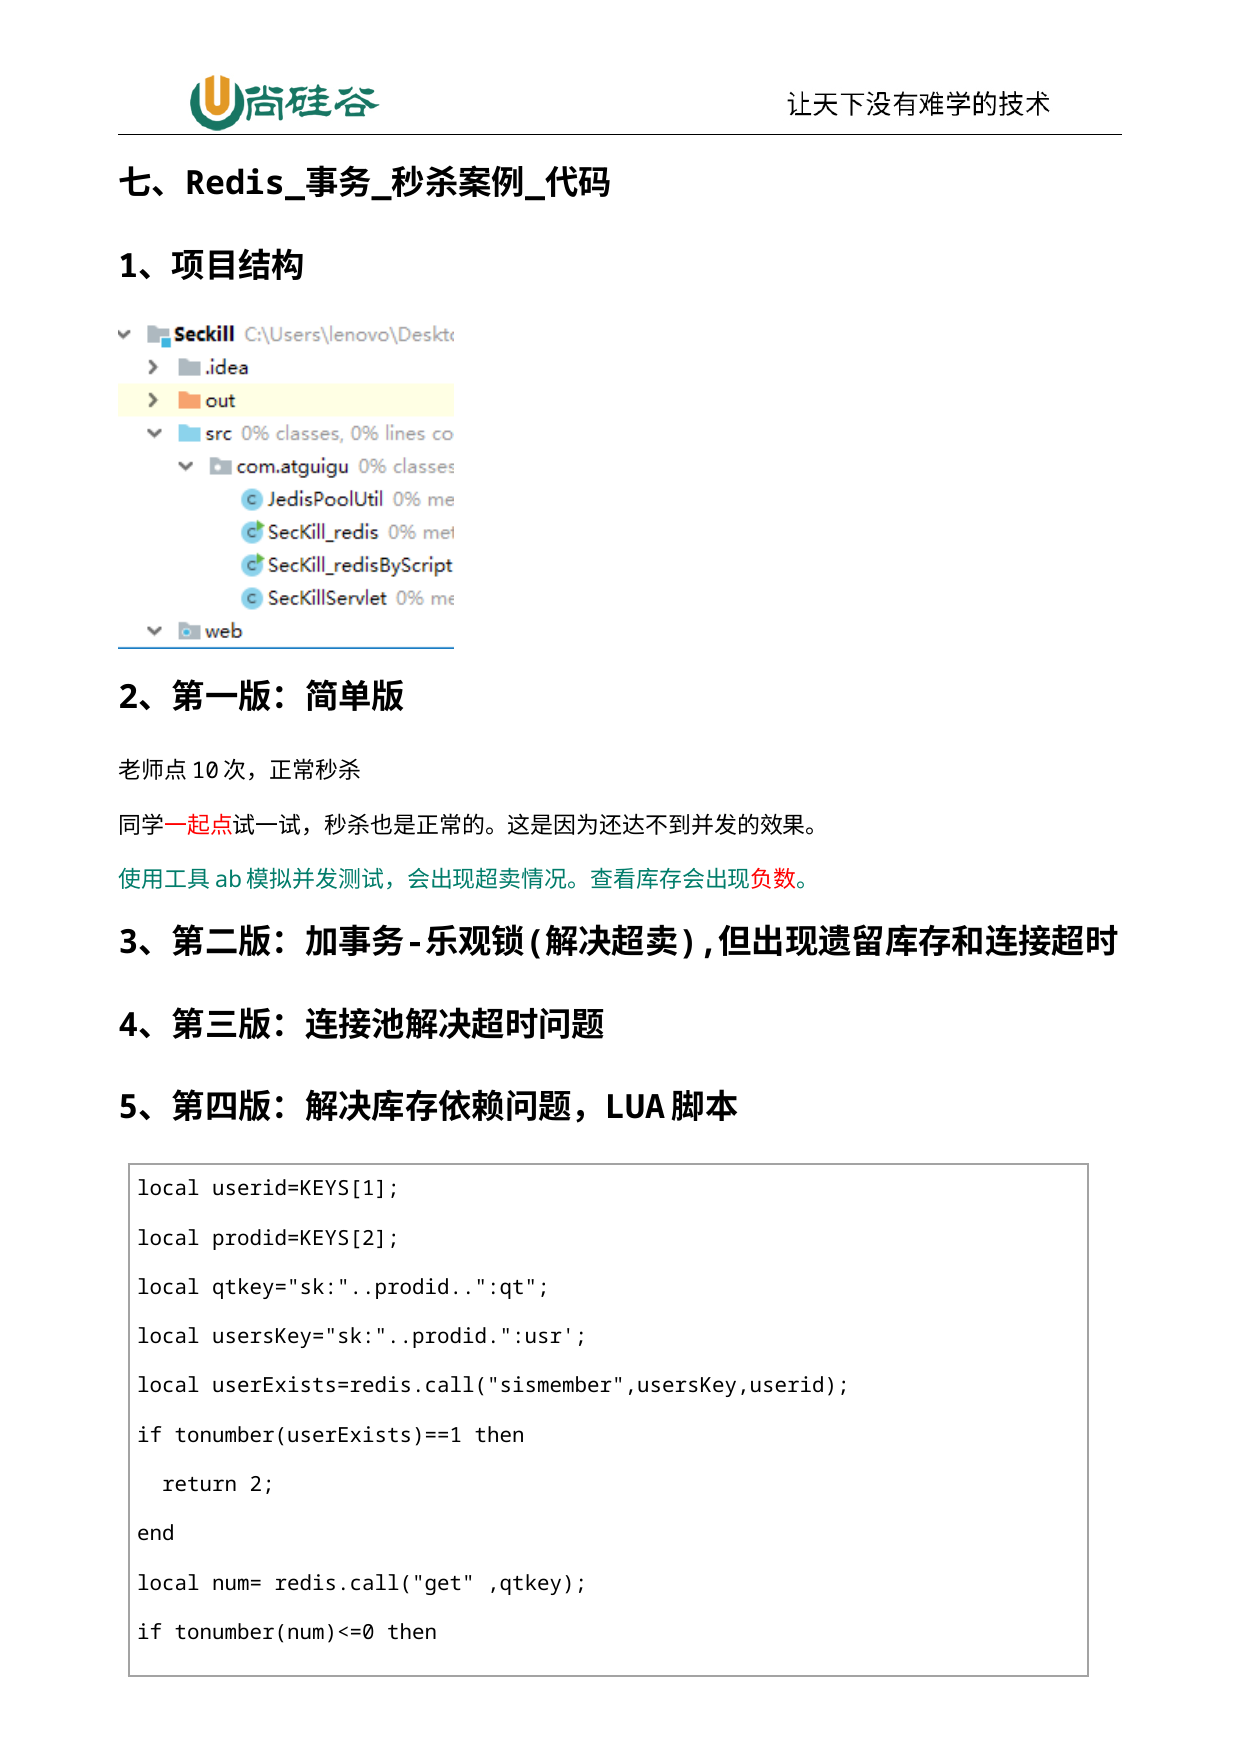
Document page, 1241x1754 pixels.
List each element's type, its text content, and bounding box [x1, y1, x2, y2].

list 3、第二版：加事务-乐观锁(解决超卖),但出现遗留库存和连接超时 [118, 915, 1122, 963]
picture [118, 321, 454, 649]
list 1、项目结构 [118, 239, 1122, 287]
text 老师点10次，正常秒杀 [118, 752, 1122, 786]
text 同学一起点试一试，秒杀也是正常的。这是因为还达不到并发的效果。 [118, 806, 1122, 840]
text 使用工具ab模拟并发测试，会出现超卖情况。查看库存会出现负数。 [118, 861, 1122, 894]
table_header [130, 1165, 1087, 1674]
list 2、第一版：简单版 [118, 669, 1122, 718]
list 5、第四版：解决库存依赖问题，LUA脚本 [118, 1080, 1122, 1129]
picture [187, 73, 1053, 132]
list 七、Redis_事务_秒杀案例_代码 [118, 156, 1122, 204]
list 4、第三版：连接池解决超时问题 [118, 997, 1122, 1046]
